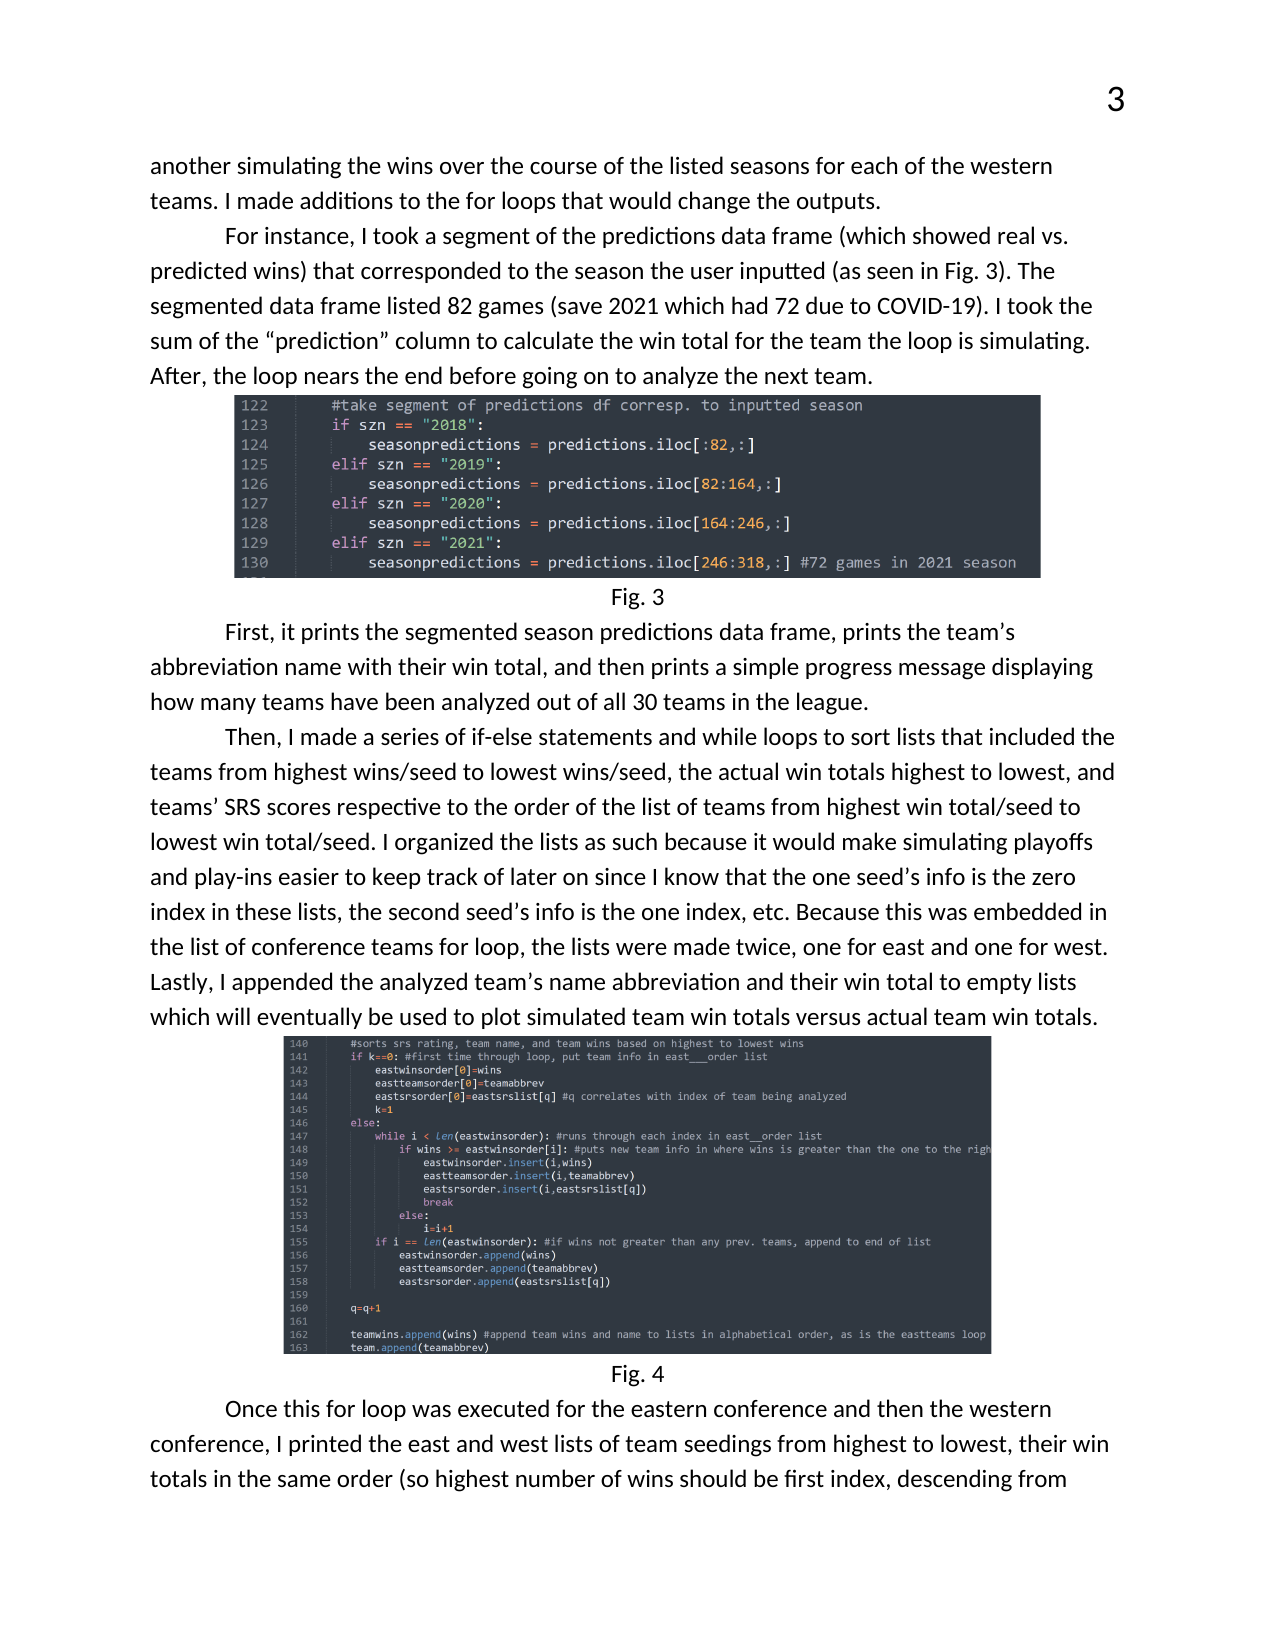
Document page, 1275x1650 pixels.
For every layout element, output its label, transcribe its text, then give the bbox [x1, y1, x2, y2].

text For instance, I took a segment of the predictions data frame (which showed real vs. predicted wins) that corresponded to the season the user inputted (as seen in Fig. 3). The segmented data frame listed 82 games (save 2021 which had 72 due to COVID-19). I took the sum of the “prediction” column to calculate the win total for the team the loop is simulating. After, the loop nears the end before going on to analyze the next team. [150, 220, 1125, 391]
picture [283, 1036, 992, 1354]
text Fig. 4 [150, 1358, 1125, 1388]
text First, it prints the segmented season predictions data frame, prints the team’s abbreviation name with their win total, and then prints a simple progress message displaying how many teams have been analyzed out of all 30 teams in the league. [150, 616, 1125, 717]
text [150, 1393, 1125, 1493]
text Then, I made a series of if-else statements and while loops to sort lists that included the teams from highest wins/seed to lowest wins/seed, the actual win totals highest to lowest, and teams’ SRS scores respective to the order of the list of teams from highest win total/seed to lowest win total/seed. I organized the lists as such because it would make simulating playoffs and play-ins easier to keep track of later on since I know that the one seed’s info is the zero index in these lists, the second seed’s info is the one index, etc. Because this was embedded in the list of conference teams for loop, the lists were made twice, one for east and one for west. Lastly, I appended the analyzed team’s name abbreviation and their win total to empty lists which will eventually be used to plot simulated team win totals versus actual team win totals. [150, 721, 1125, 1032]
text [150, 150, 1125, 216]
picture [234, 395, 1041, 578]
text Fig. 3 [150, 581, 1125, 612]
